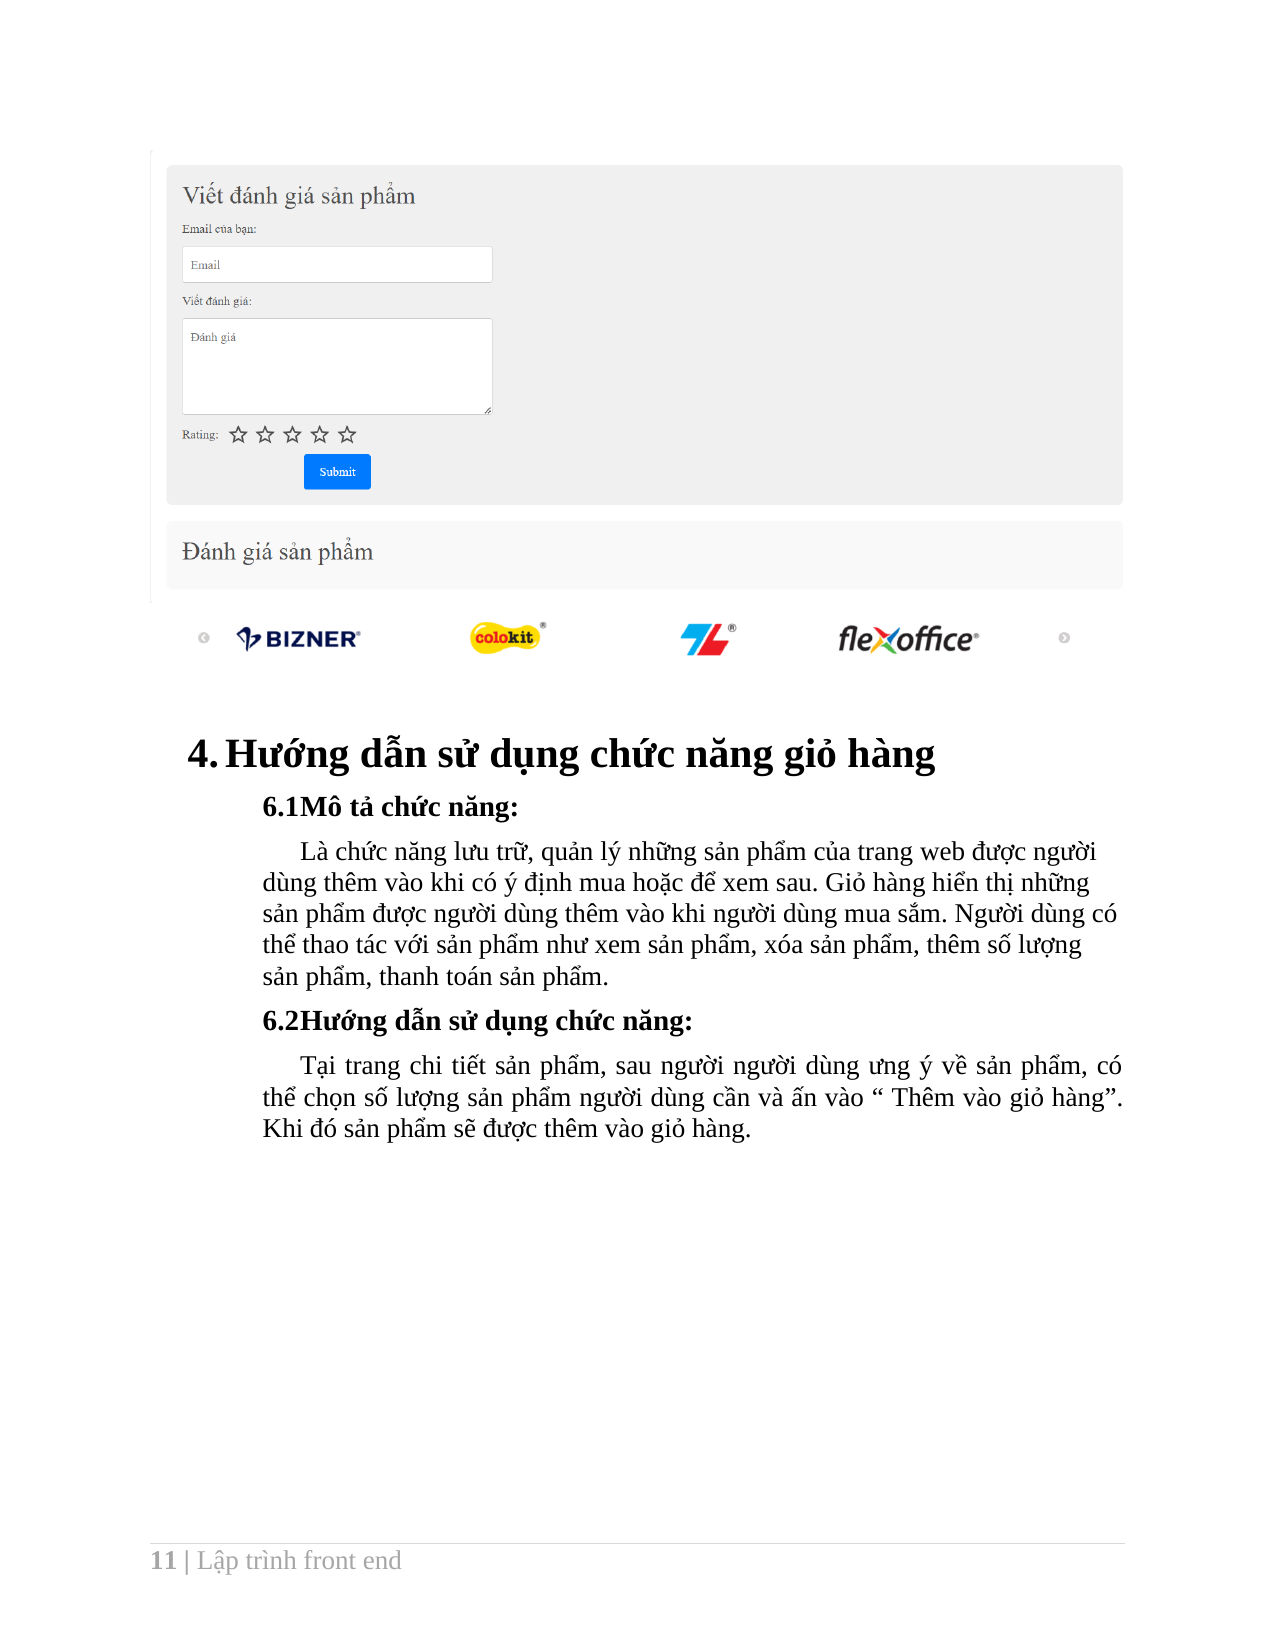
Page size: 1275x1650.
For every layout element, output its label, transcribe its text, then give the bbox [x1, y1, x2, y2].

picture [150, 150, 1125, 673]
subtitle Hướng dẫn sử dụng chức năng giỏ hàng [187, 729, 1125, 777]
subtitle Mô tả chức năng: [262, 789, 1125, 823]
text Là chức năng lưu trữ, quản lý những sản phẩm của trang web được người dùng thêm vào khi có ý định mua hoặc để xem sau. Giỏ hàng hiển thị những sản phẩm được người dùng thêm vào khi người dùng mua sắm. Người dùng có thể thao tác với sản phẩm như xem sản phẩm, xóa sản phẩm, thêm số lượng sản phẩm, thanh toán sản phẩm. [262, 835, 1125, 991]
subtitle Hướng dẫn sử dụng chức năng: [262, 1003, 1125, 1037]
text Tại trang chi tiết sản phẩm, sau người người dùng ưng ý về sản phẩm, có thể chọn số lượng sản phẩm người dùng cần và ấn vào “ Thêm vào giỏ hàng”. Khi đó sản phẩm sẽ được thêm vào giỏ hàng. [262, 1049, 1125, 1143]
